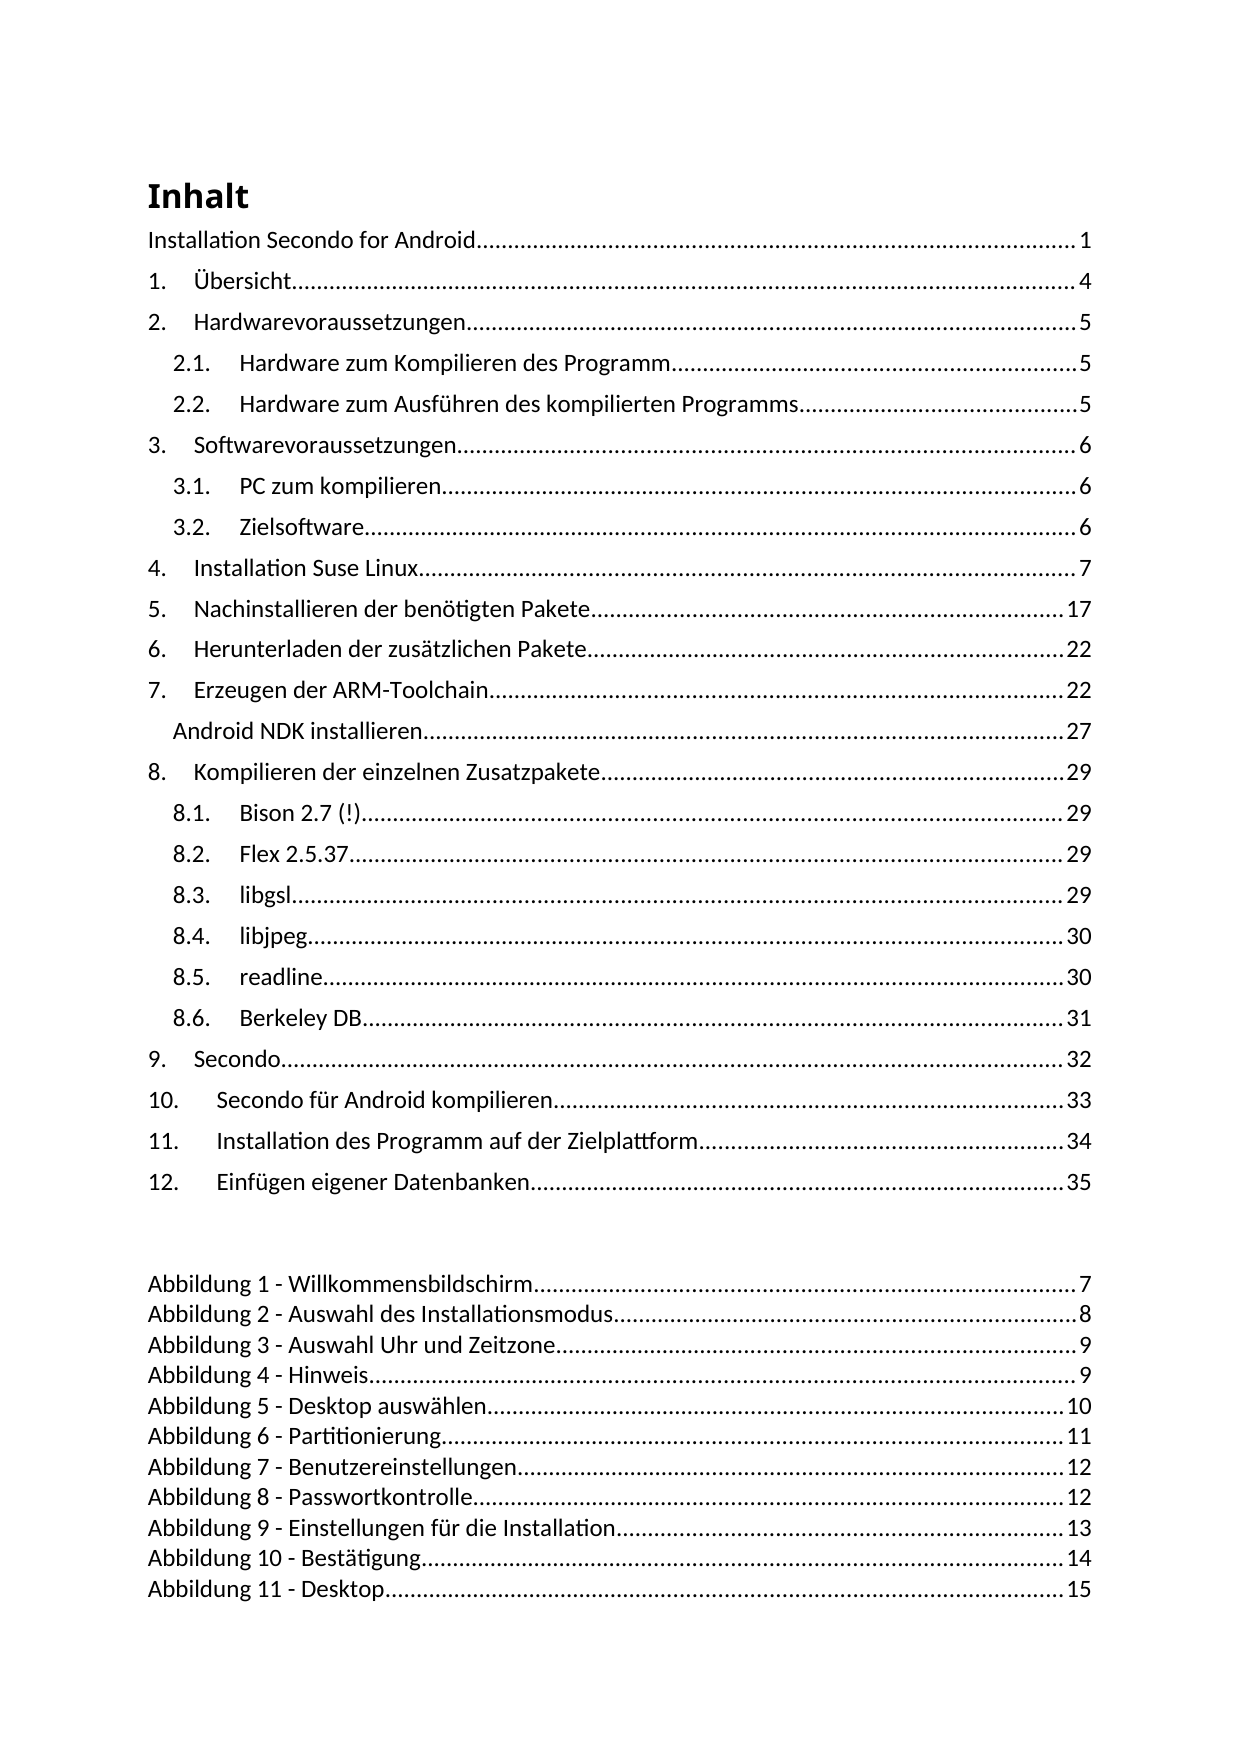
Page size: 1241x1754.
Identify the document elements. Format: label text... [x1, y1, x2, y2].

text Abbildung 3 - Auswahl Uhr und Zeitzone 9 [148, 1329, 1093, 1359]
text Abbildung 2 - Auswahl des Installationsmodus 8 [148, 1298, 1093, 1329]
text Abbildung 5 - Desktop auswählen 10 [148, 1390, 1093, 1420]
text Abbildung 8 - Passwortkontrolle 12 [148, 1481, 1093, 1512]
text Abbildung 7 - Benutzereinstellungen 12 [148, 1451, 1093, 1481]
text Abbildung 10 - Bestätigung 14 [148, 1542, 1093, 1573]
text Abbildung 1 - Willkommensbildschirm 7 [148, 1268, 1093, 1298]
text Abbildung 4 - Hinweis 9 [148, 1359, 1093, 1390]
text Abbildung 6 - Partitionierung 11 [148, 1420, 1093, 1451]
text Abbildung 11 - Desktop 15 [148, 1573, 1093, 1603]
text Abbildung 9 - Einstellungen für die Installation 13 [148, 1512, 1093, 1542]
